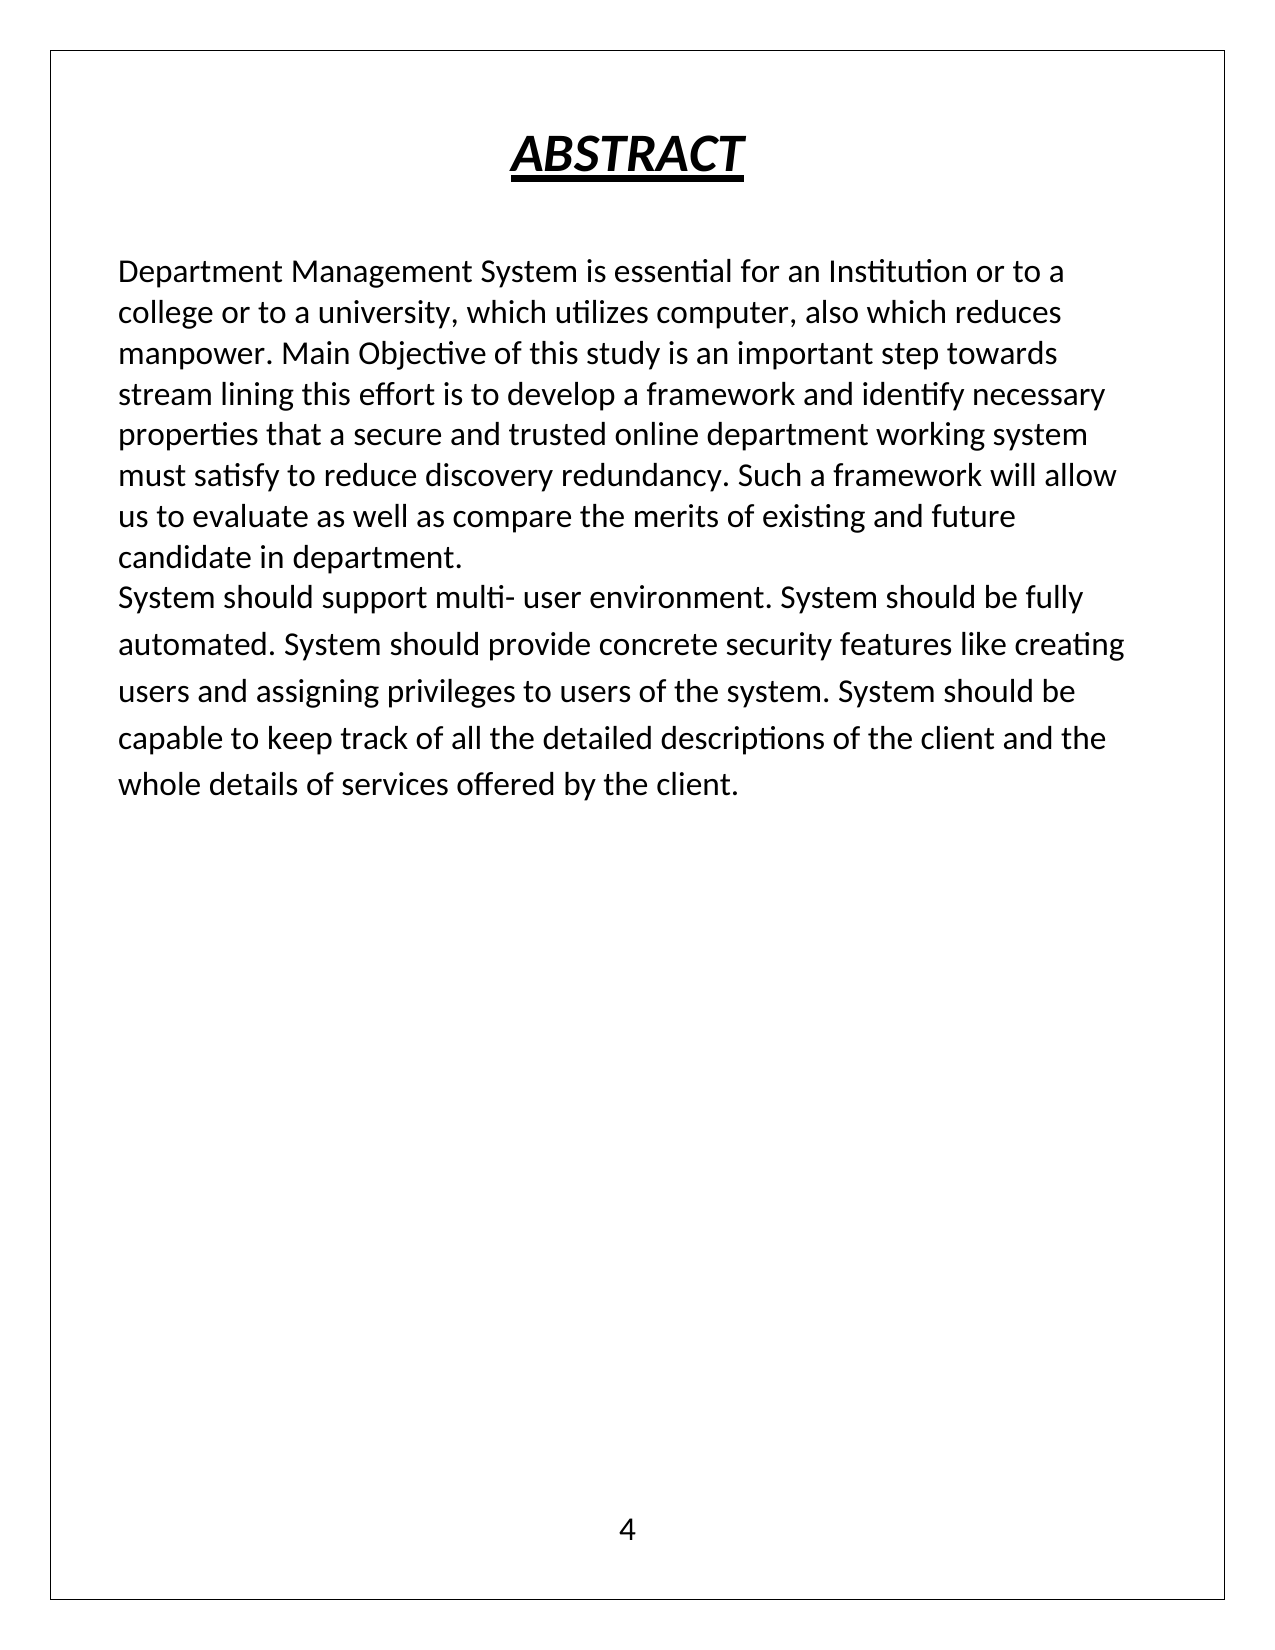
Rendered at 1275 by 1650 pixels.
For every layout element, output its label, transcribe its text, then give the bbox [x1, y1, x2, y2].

subtitle ABSTRACT [126, 121, 1129, 184]
text Department Management System is essential for an Institution or to a college or to a university, which utilizes computer, also which reduces manpower. Main Objective of this study is an important step towards stream lining this effort is to develop a framework and identify necessary properties that a secure and trusted online department working system must satisfy to reduce discovery redundancy. Such a framework will allow us to evaluate as well as compare the merits of existing and future candidate in department. [118, 251, 1138, 576]
text System should support multi- user environment. System should be fully automated. System should provide concrete security features like creating users and assigning privileges to users of the system. System should be capable to keep track of all the detailed descriptions of the client and the whole details of services offered by the client. [118, 576, 1138, 804]
